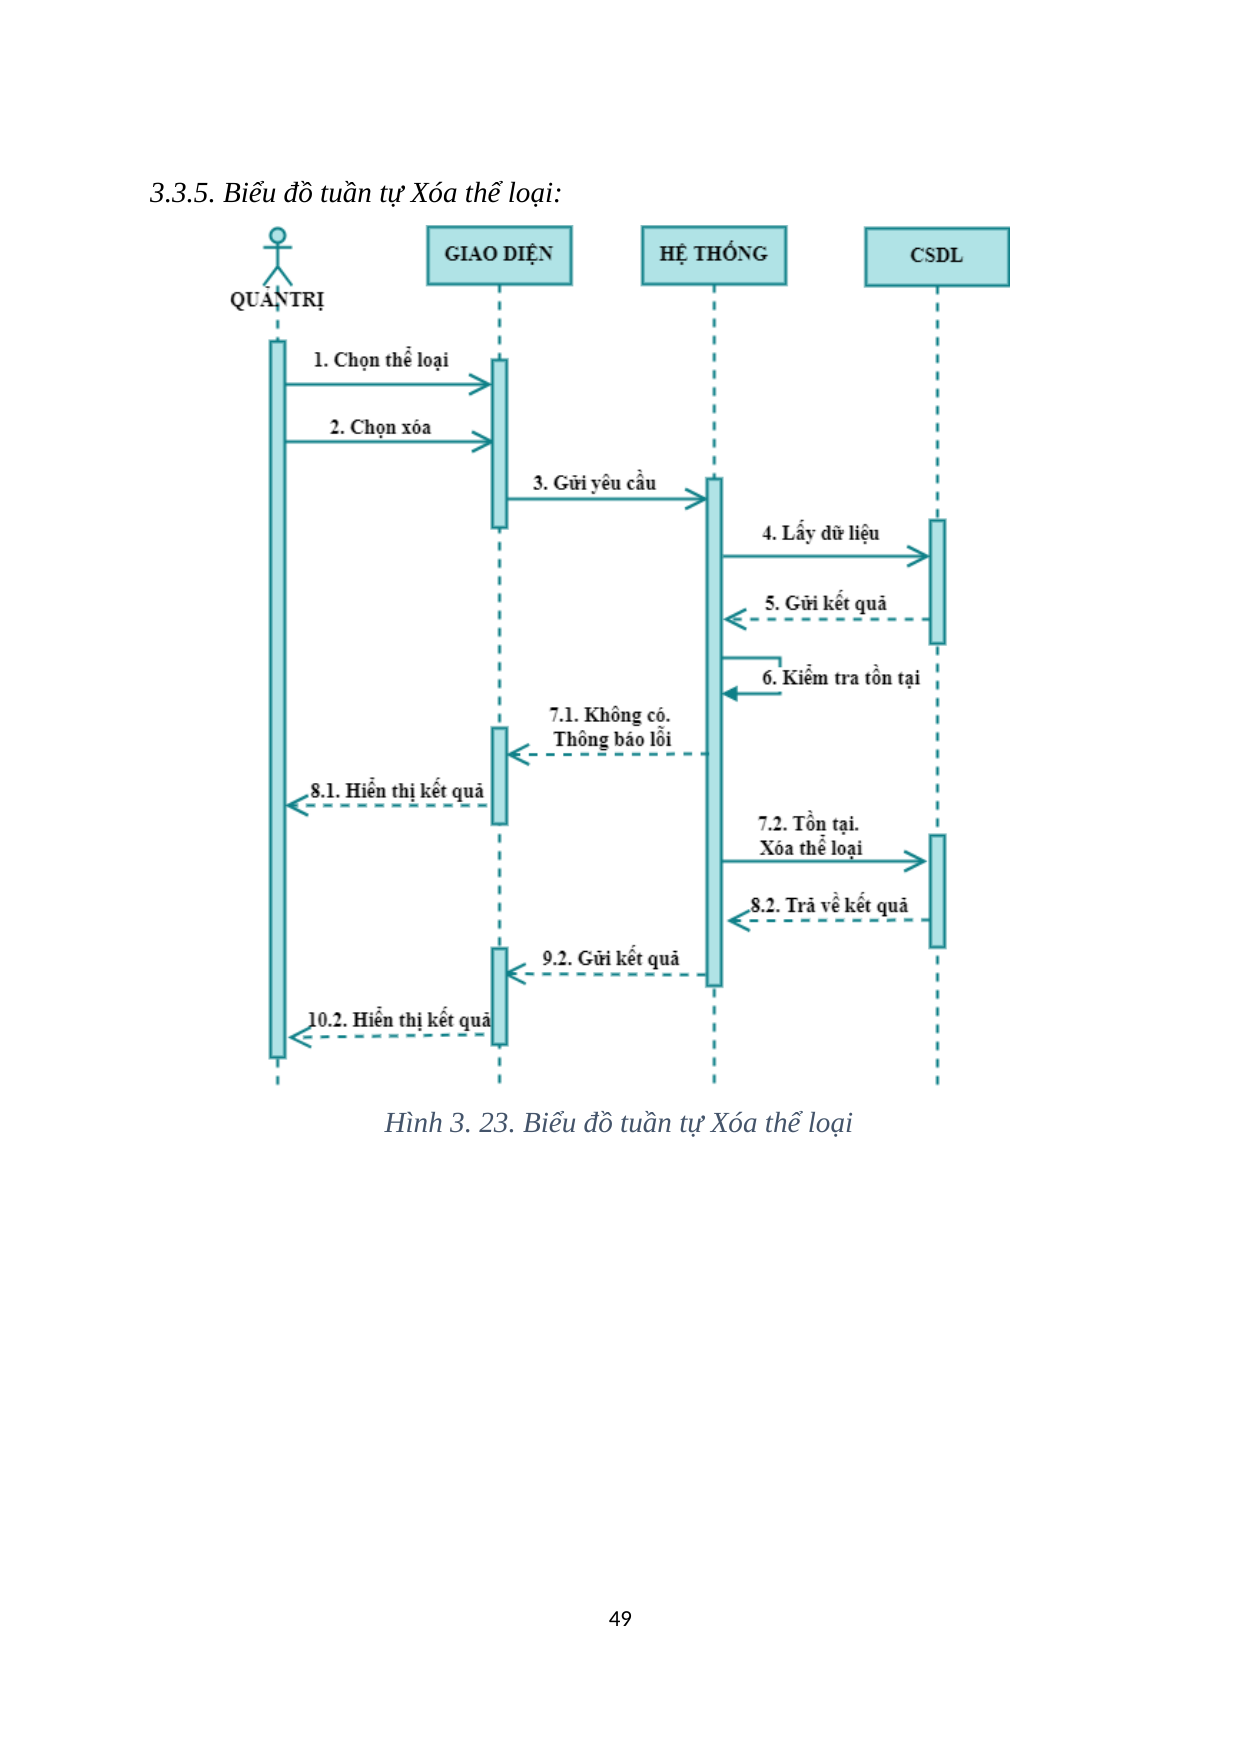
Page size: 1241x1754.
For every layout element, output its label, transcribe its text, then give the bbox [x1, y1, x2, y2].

subtitle 3.3.5. Biểu đồ tuần tự Xóa thể loại: [150, 175, 1090, 208]
picture [230, 225, 1010, 1087]
text Hình 3. 23. Biểu đồ tuần tự Xóa thể loại [150, 1105, 1090, 1139]
